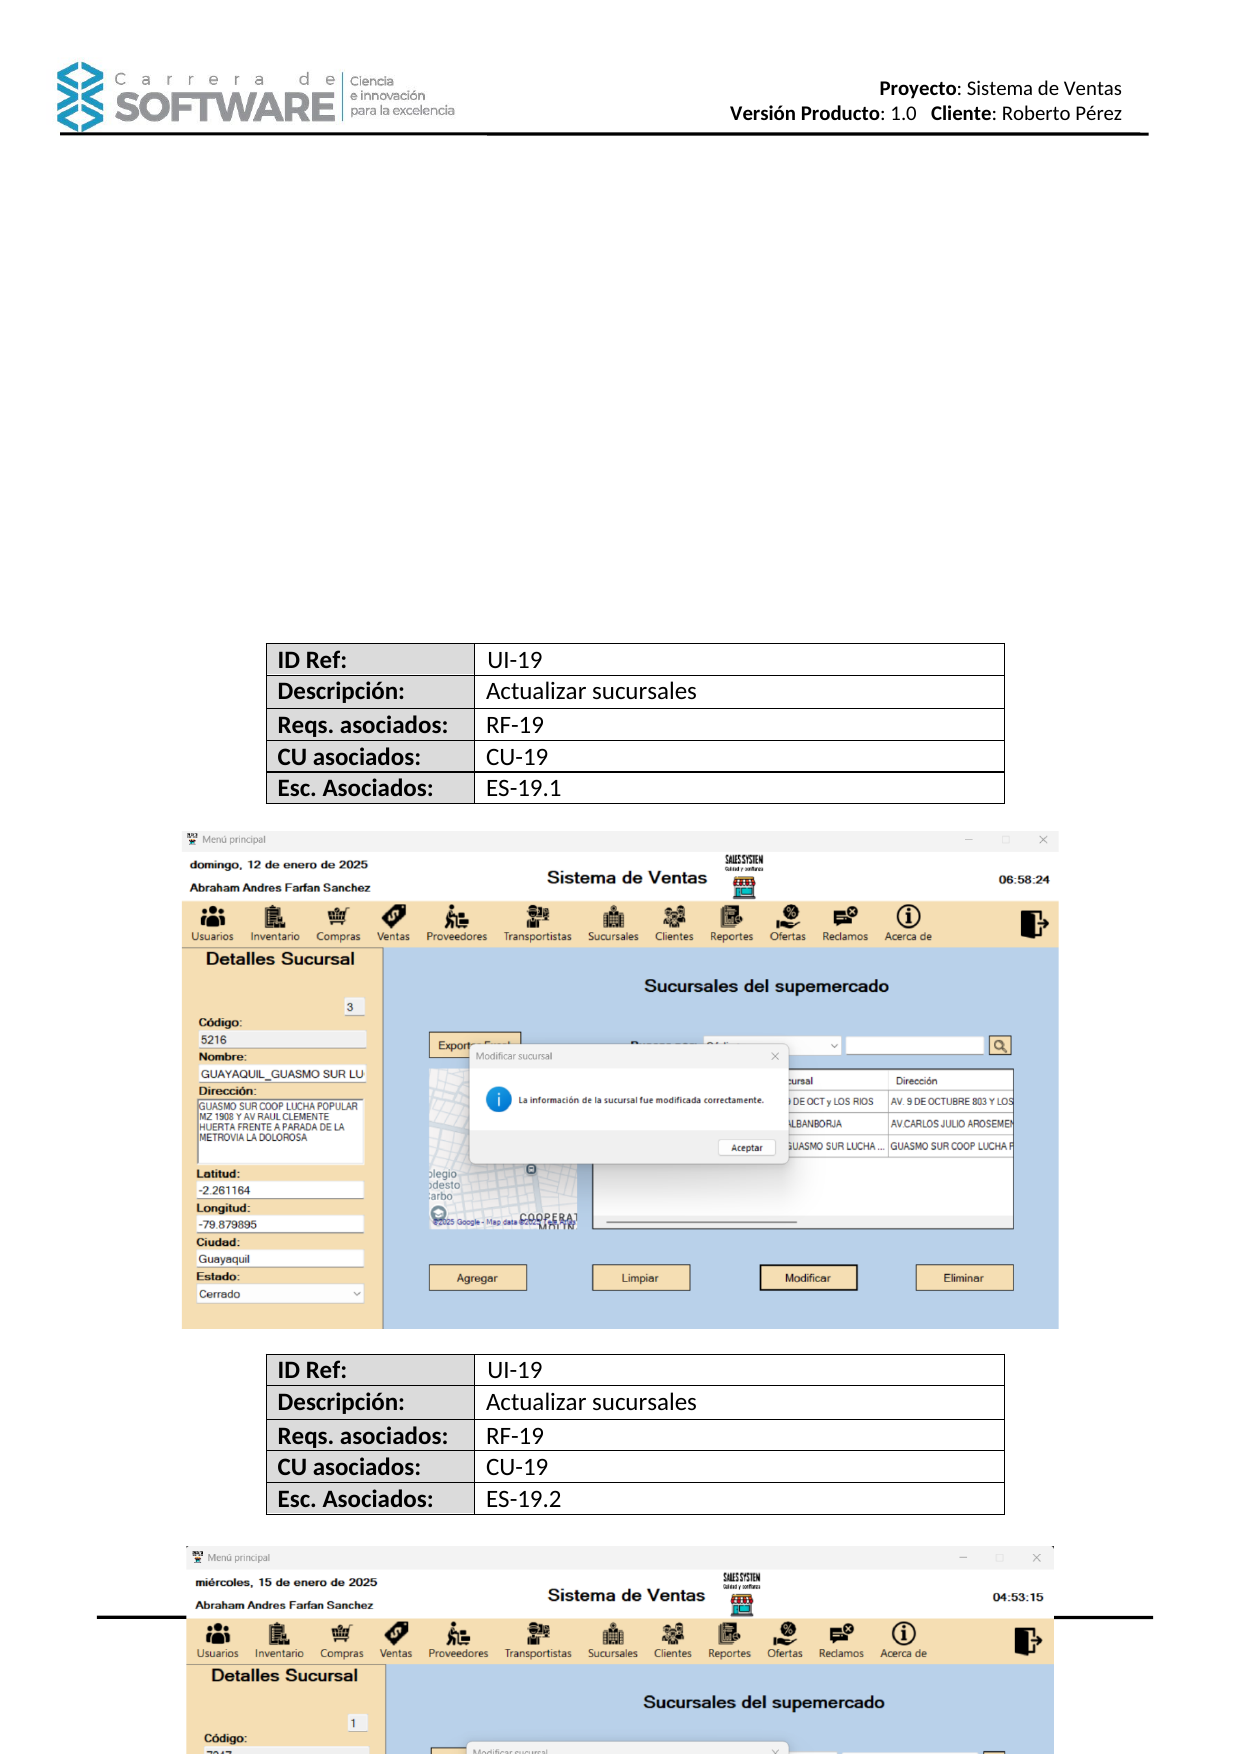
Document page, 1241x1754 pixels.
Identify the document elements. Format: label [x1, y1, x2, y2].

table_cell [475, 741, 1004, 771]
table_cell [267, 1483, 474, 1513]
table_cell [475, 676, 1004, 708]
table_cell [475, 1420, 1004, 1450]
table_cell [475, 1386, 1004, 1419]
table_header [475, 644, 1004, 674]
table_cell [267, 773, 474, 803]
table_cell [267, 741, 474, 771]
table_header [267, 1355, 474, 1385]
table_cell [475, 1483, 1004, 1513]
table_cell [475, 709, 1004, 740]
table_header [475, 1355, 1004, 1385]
picture [46, 46, 461, 154]
picture [181, 831, 1059, 1329]
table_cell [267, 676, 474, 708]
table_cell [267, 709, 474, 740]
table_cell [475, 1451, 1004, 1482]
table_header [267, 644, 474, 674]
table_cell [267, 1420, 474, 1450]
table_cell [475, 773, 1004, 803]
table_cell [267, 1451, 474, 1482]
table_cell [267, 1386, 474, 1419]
picture [186, 1546, 1054, 1754]
